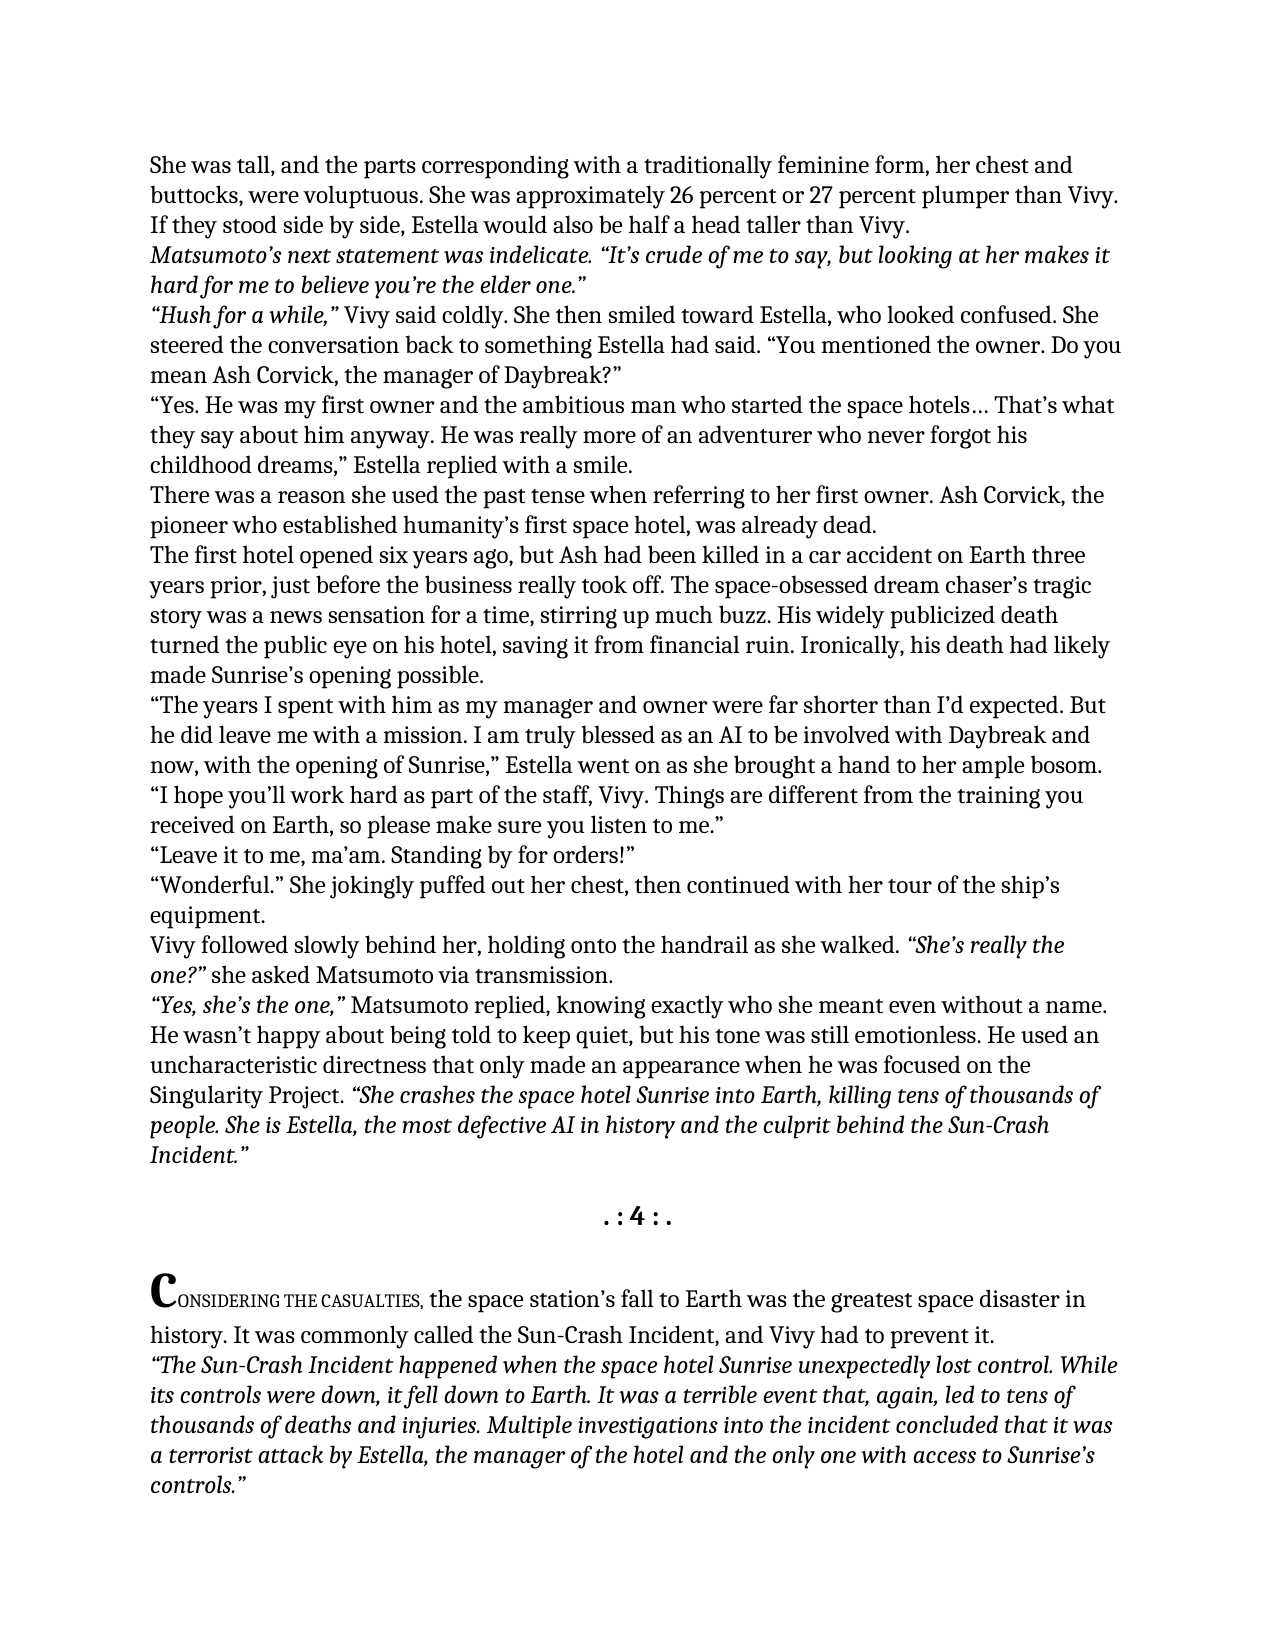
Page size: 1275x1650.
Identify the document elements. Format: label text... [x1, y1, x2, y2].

text She was tall, and the parts corresponding with a traditionally feminine form, her chest and buttocks, were voluptuous. She was approximately 26 percent or 27 percent plumper than Vivy. If they stood side by side, Estella would also be half a head taller than Vivy. [150, 150, 1125, 240]
text “Leave it to me, ma’am. Standing by for orders!” [150, 840, 1125, 870]
text “Hush for a while,” Vivy said coldly. She then smiled toward Estella, who looked confused. She steered the conversation back to something Estella had said. “You mentioned the owner. Do you mean Ash Corvick, the manager of Daybreak?” [150, 300, 1125, 390]
text Matsumoto’s next statement was indelicate. “It’s crude of me to say, but looking at her makes it hard for me to believe you’re the elder one.” [150, 240, 1125, 300]
text CONSIDERING THE CASUALTIES, the space station’s fall to Earth was the greatest space disaster in history. It was commonly called the Sun-Crash Incident, and Vivy had to prevent it. [150, 1262, 1125, 1350]
text . : 4 : . [150, 1200, 1125, 1232]
text “Wonderful.” She jokingly puffed out her chest, then continued with her tour of the ship’s equipment. [150, 870, 1125, 930]
text “The Sun-Crash Incident happened when the space hotel Sunrise unexpectedly lost control. While its controls were down, it fell down to Earth. It was a terrible event that, again, led to tens of thousands of deaths and injuries. Multiple investigations into the incident concluded that it was a terrorist attack by Estella, the manager of the hotel and the only one with access to Sunrise’s controls.” [150, 1350, 1125, 1500]
text There was a reason she used the past tense when referring to her first owner. Ash Corvick, the pioneer who established humanity’s first space hotel, was already dead. [150, 480, 1125, 540]
text Vivy followed slowly behind her, holding onto the handrail as she walked. “She’s really the one?” she asked Matsumoto via transmission. [150, 930, 1125, 990]
text “Yes, she’s the one,” Matsumoto replied, knowing exactly who she meant even without a name. He wasn’t happy about being told to keep quiet, but his tone was still emotionless. He used an uncharacteristic directness that only made an appearance when he was focused on the Singularity Project. “She crashes the space hotel Sunrise into Earth, killing tens of thousands of people. She is Estella, the most defective AI in history and the culprit behind the Sun-Crash Incident.” [150, 990, 1125, 1170]
text The first hotel opened six years ago, but Ash had been killed in a car accident on Earth three years prior, just before the business really took off. The space-obsessed dream chaser’s tragic story was a news sensation for a time, stirring up much buzz. His widely publicized death turned the public eye on his hotel, saving it from financial ruin. Ironically, his death had likely made Sunrise’s opening possible. [150, 540, 1125, 690]
text “The years I spent with him as my manager and owner were far shorter than I’d expected. But he did leave me with a mission. I am truly blessed as an AI to be involved with Daybreak and now, with the opening of Sunrise,” Estella went on as she brought a hand to her ample bosom. “I hope you’ll work hard as part of the staff, Vivy. Things are different from the training you received on Earth, so please make sure you listen to me.” [150, 690, 1125, 840]
text “Yes. He was my first owner and the ambitious man who started the space hotels… That’s what they say about him anyway. He was really more of an adventurer who never forgot his childhood dreams,” Estella replied with a smile. [150, 390, 1125, 480]
